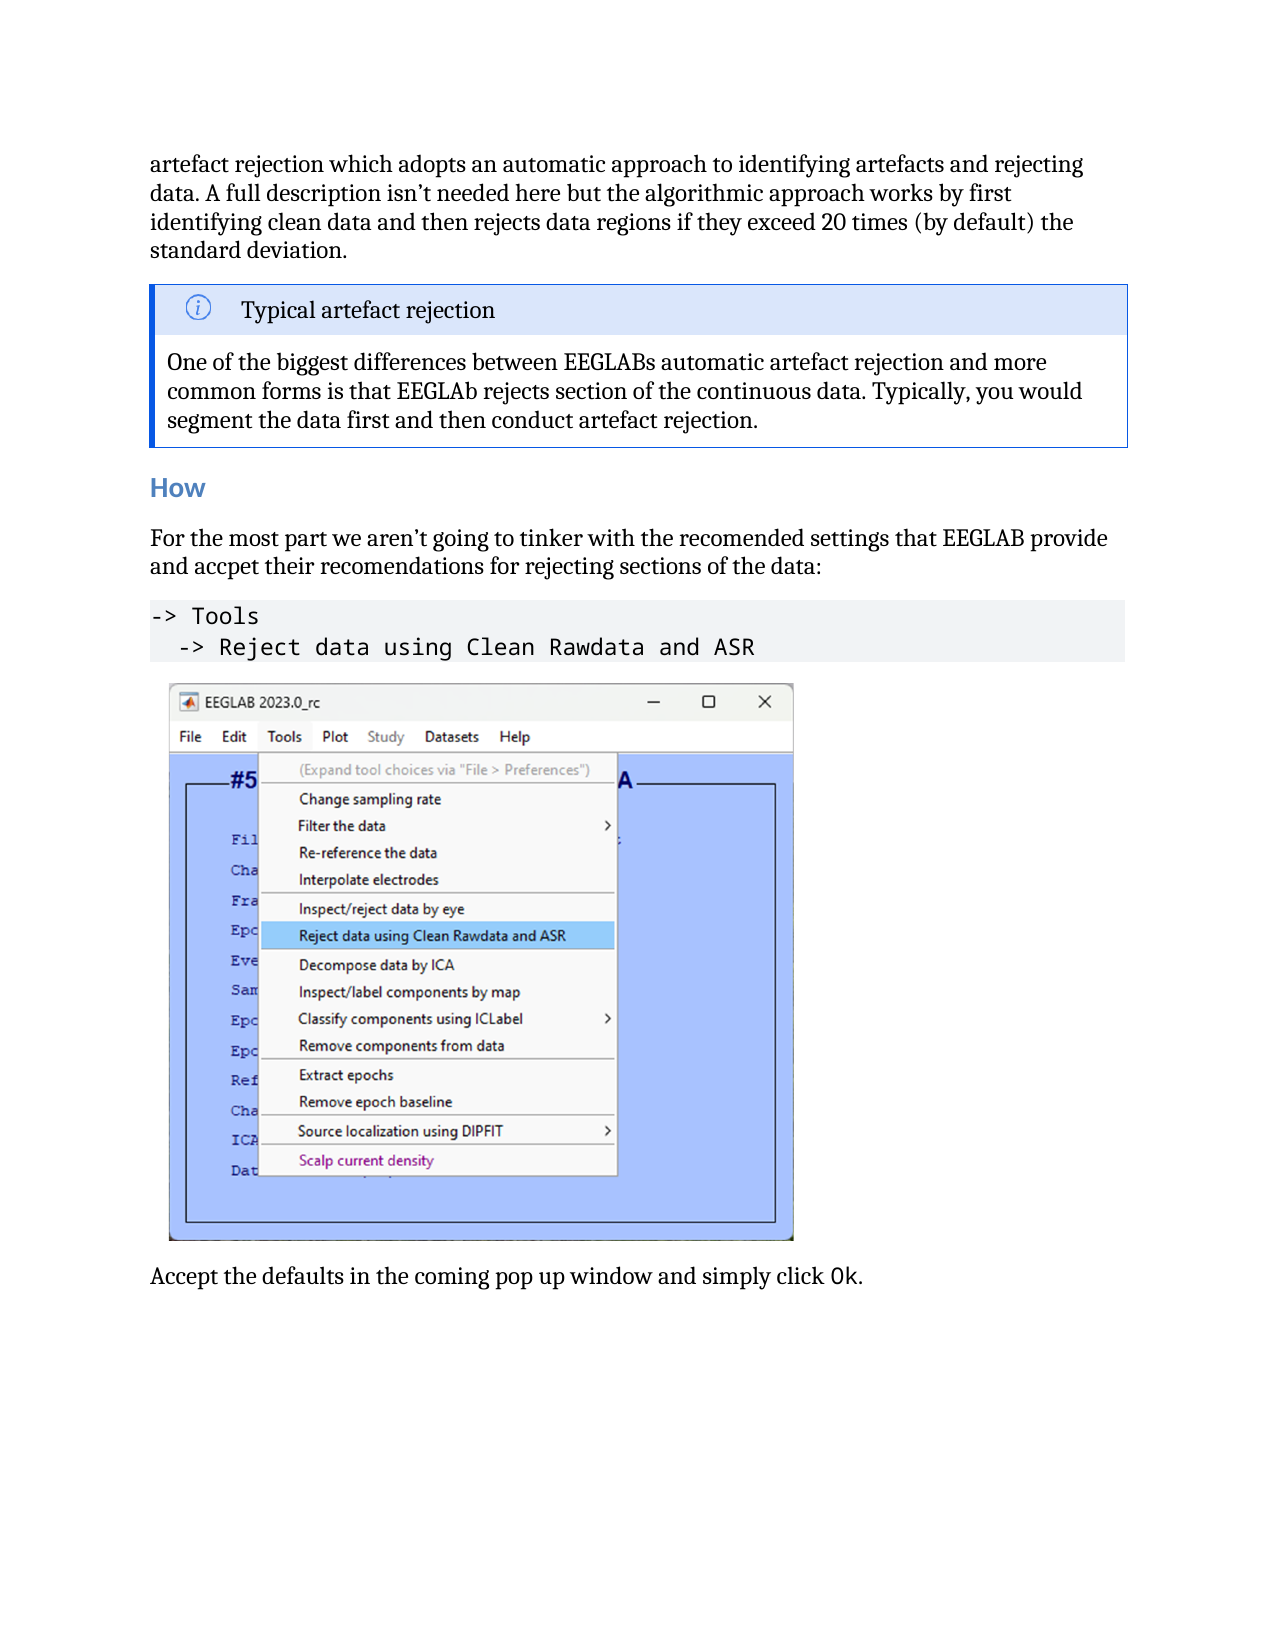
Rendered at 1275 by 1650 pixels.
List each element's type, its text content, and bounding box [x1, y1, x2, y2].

picture [168, 683, 794, 1241]
picture [186, 294, 211, 320]
text -> Tools -> Reject data using Clean Rawdata and ASR [150, 600, 1125, 662]
text Accept the defaults in the coming pop up window and simply click Ok. [150, 1260, 1125, 1291]
table_cell One of the biggest differences between EEGLABs automatic artefact rejection and more common forms is that EEGLAb rejects section of the continuous data. Typically, you would segment the data first and then conduct artefact rejection. [155, 335, 1127, 447]
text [150, 150, 1125, 265]
table_header Typical artefact rejection [155, 285, 1127, 335]
text For the most part we aren’t going to tinker with the recomended settings that EEGLAB provide and accpet their recomendations for rejecting sections of the data: [150, 523, 1125, 581]
subtitle How [150, 469, 1125, 505]
